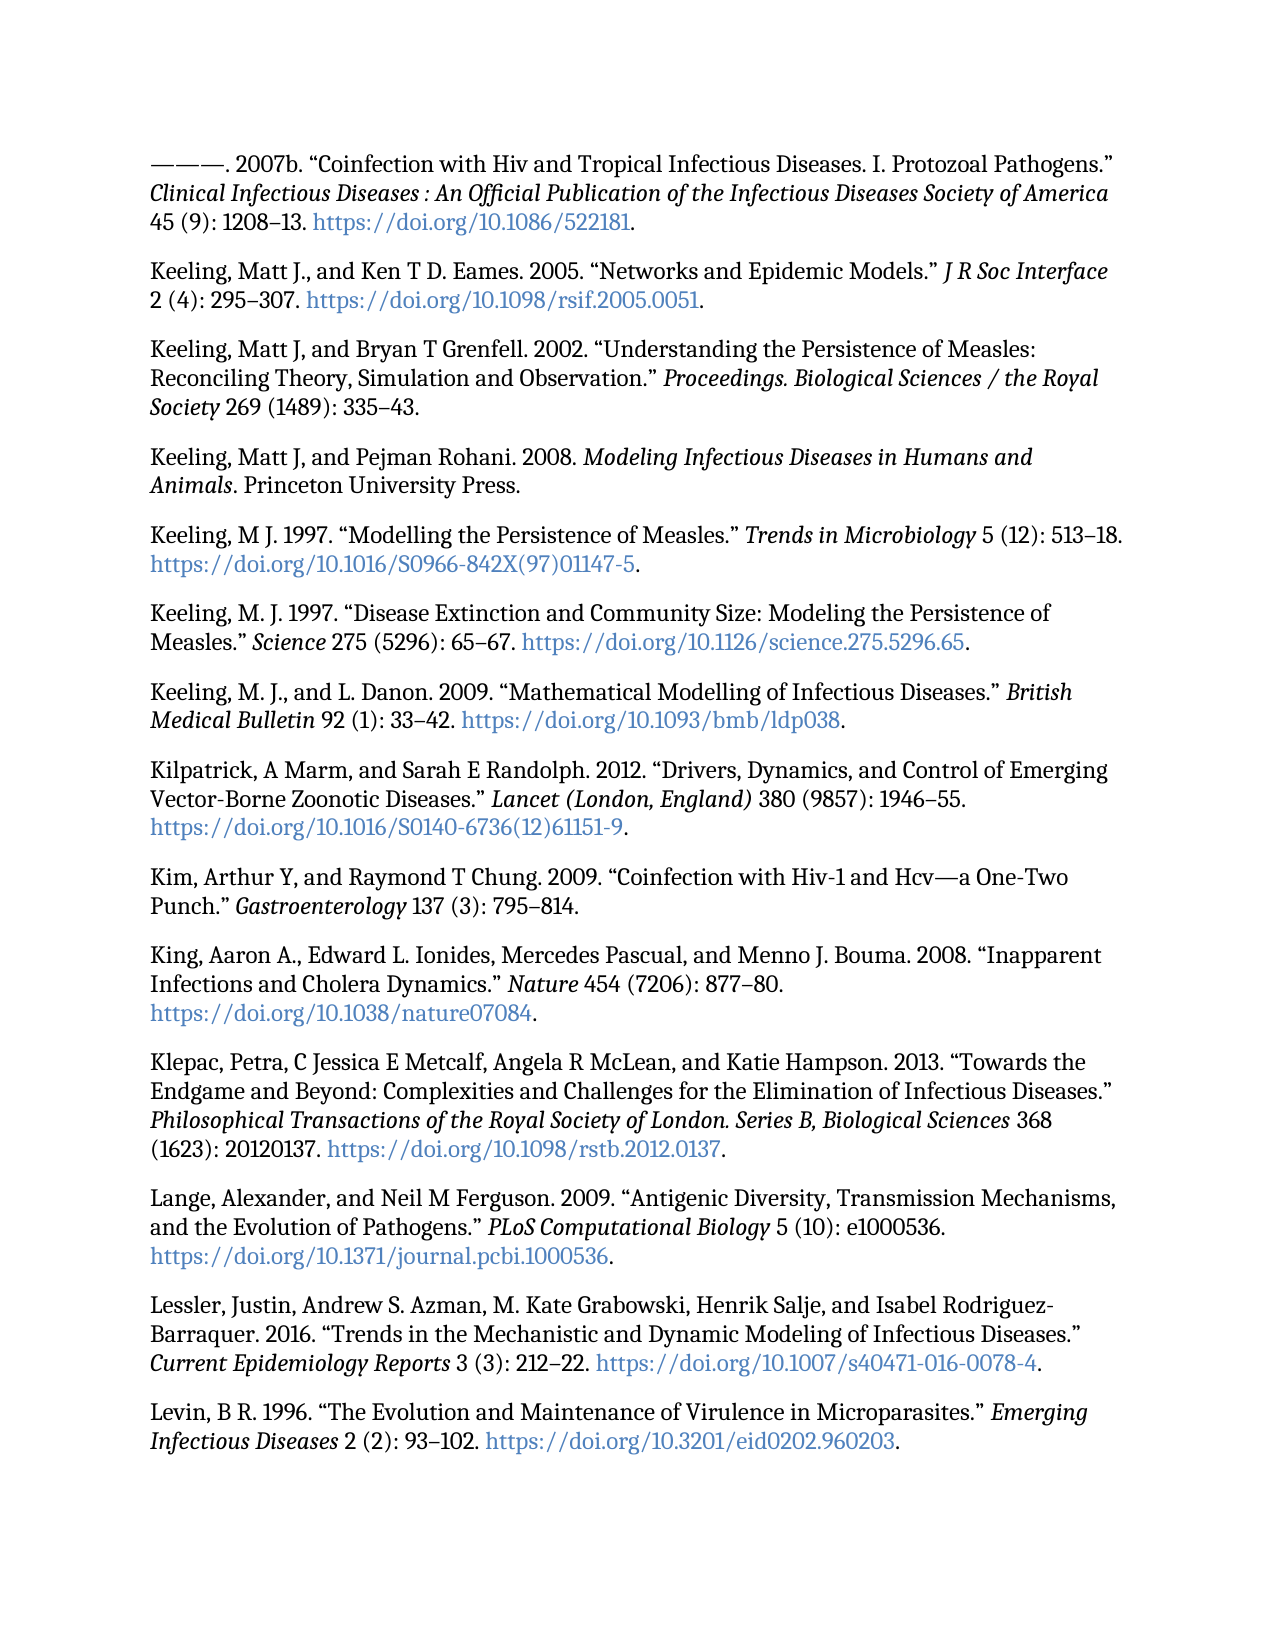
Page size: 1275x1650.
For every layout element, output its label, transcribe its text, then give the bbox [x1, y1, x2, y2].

text King, Aaron A., Edward L. Ionides, Mercedes Pascual, and Menno J. Bouma. 2008. “Inapparent Infections and Cholera Dynamics.” Nature 454 (7206): 877–80. https://doi.org/10.1038/nature07084. [150, 941, 1125, 1027]
text Kim, Arthur Y, and Raymond T Chung. 2009. “Coinfection with Hiv-1 and Hcv—a One-Two Punch.” Gastroenterology 137 (3): 795–814. [150, 863, 1125, 920]
text Keeling, Matt J., and Ken T D. Eames. 2005. “Networks and Epidemic Models.” J R Soc Interface 2 (4): 295–307. https://doi.org/10.1098/rsif.2005.0051. [150, 257, 1125, 314]
text Kilpatrick, A Marm, and Sarah E Randolph. 2012. “Drivers, Dynamics, and Control of Emerging Vector-Borne Zoonotic Diseases.” Lancet (London, England) 380 (9857): 1946–55. https://doi.org/10.1016/S0140-6736(12)61151-9. [150, 756, 1125, 842]
text Lessler, Justin, Andrew S. Azman, M. Kate Grabowski, Henrik Salje, and Isabel Rodriguez-Barraquer. 2016. “Trends in the Mechanistic and Dynamic Modeling of Infectious Diseases.” Current Epidemiology Reports 3 (3): 212–22. https://doi.org/10.1007/s40471-016-0078-4. [150, 1291, 1125, 1377]
text Keeling, M. J. 1997. “Disease Extinction and Community Size: Modeling the Persistence of Measles.” Science 275 (5296): 65–67. https://doi.org/10.1126/science.275.5296.65. [150, 599, 1125, 657]
text Keeling, M. J., and L. Danon. 2009. “Mathematical Modelling of Infectious Diseases.” British Medical Bulletin 92 (1): 33–42. https://doi.org/10.1093/bmb/ldp038. [150, 677, 1125, 735]
text Lange, Alexander, and Neil M Ferguson. 2009. “Antigenic Diversity, Transmission Mechanisms, and the Evolution of Pathogens.” PLoS Computational Biology 5 (10): e1000536. https://doi.org/10.1371/journal.pcbi.1000536. [150, 1184, 1125, 1270]
text Keeling, M J. 1997. “Modelling the Persistence of Measles.” Trends in Microbiology 5 (12): 513–18. https://doi.org/10.1016/S0966-842X(97)01147-5. [150, 521, 1125, 578]
text Levin, B R. 1996. “The Evolution and Maintenance of Virulence in Microparasites.” Emerging Infectious Diseases 2 (2): 93–102. https://doi.org/10.3201/eid0202.960203. [150, 1398, 1125, 1456]
text Klepac, Petra, C Jessica E Metcalf, Angela R McLean, and Katie Hampson. 2013. “Towards the Endgame and Beyond: Complexities and Challenges for the Elimination of Infectious Diseases.” Philosophical Transactions of the Royal Society of London. Series B, Biological Sciences 368 (1623): 20120137. https://doi.org/10.1098/rstb.2012.0137. [150, 1048, 1125, 1163]
text Keeling, Matt J, and Pejman Rohani. 2008. Modeling Infectious Diseases in Humans and Animals. Princeton University Press. [150, 442, 1125, 500]
text Keeling, Matt J, and Bryan T Grenfell. 2002. “Understanding the Persistence of Measles: Reconciling Theory, Simulation and Observation.” Proceedings. Biological Sciences / the Royal Society 269 (1489): 335–43. [150, 335, 1125, 422]
text ———. 2007b. “Coinfection with Hiv and Tropical Infectious Diseases. I. Protozoal Pathogens.” Clinical Infectious Diseases : An Official Publication of the Infectious Diseases Society of America 45 (9): 1208–13. https://doi.org/10.1086/522181. [150, 150, 1125, 236]
